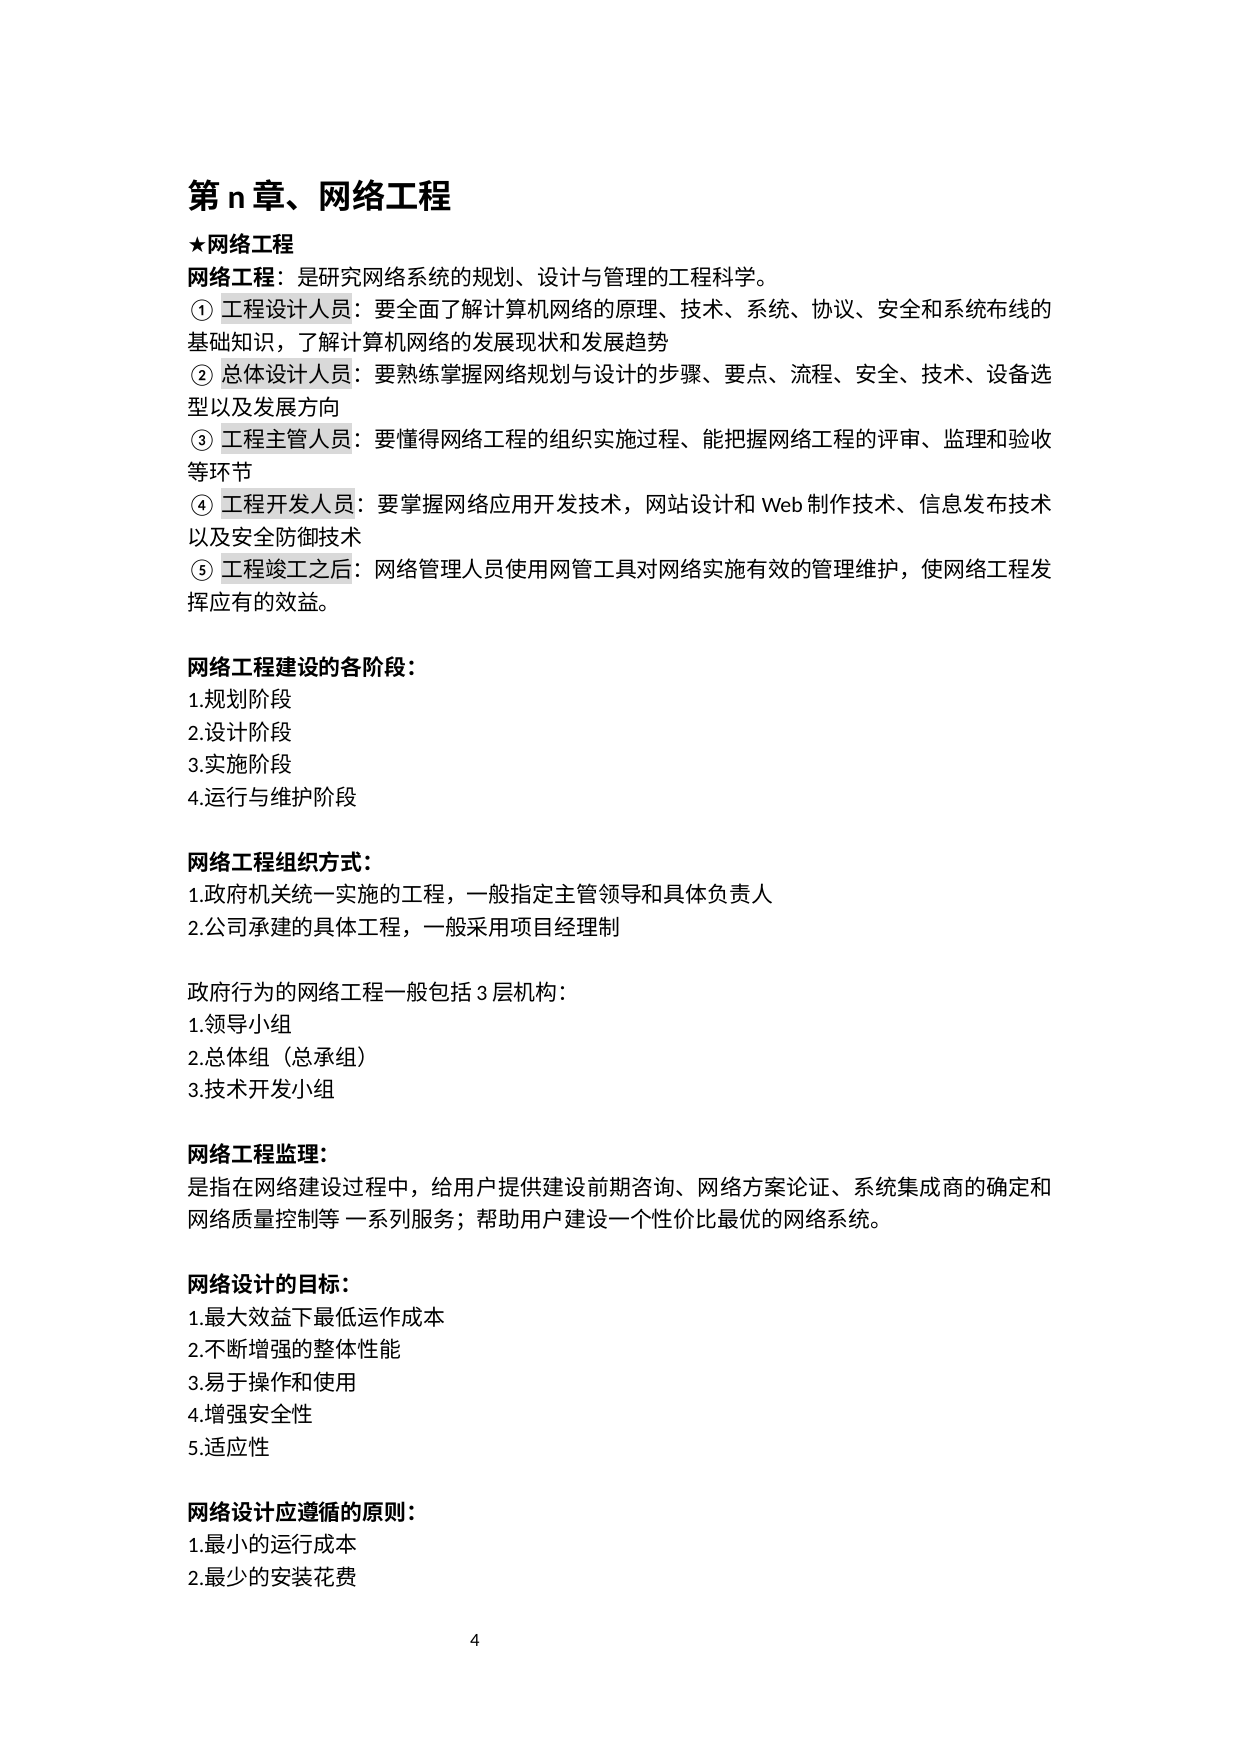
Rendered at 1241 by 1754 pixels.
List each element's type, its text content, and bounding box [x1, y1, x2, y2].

text 2.最少的安装花费 [187, 1559, 1053, 1592]
text 3.易于操作和使用 [187, 1364, 1053, 1397]
text 1.规划阶段 [187, 682, 1053, 714]
text 2.总体组（总承组） [187, 1039, 1053, 1072]
text 网络工程监理： [187, 1137, 1053, 1169]
text 1.领导小组 [187, 1007, 1053, 1039]
text 1.最大效益下最低运作成本 [187, 1299, 1053, 1332]
text 5.适应性 [187, 1429, 1053, 1462]
text 是指在网络建设过程中，给用户提供建设前期咨询、网络方案论证、系统集成商的确定和网络质量控制等 一系列服务；帮助用户建设一个性价比最优的网络系统。 [187, 1169, 1053, 1234]
text ④工程开发人员：要掌握网络应用开发技术，网站设计和Web制作技术、信息发布技术以及安全防御技术 [187, 487, 1053, 552]
text 3.技术开发小组 [187, 1072, 1053, 1104]
text 网络工程：是研究网络系统的规划、设计与管理的工程科学。 [187, 259, 1053, 292]
text ②总体设计人员：要熟练掌握网络规划与设计的步骤、要点、流程、安全、技术、设备选型以及发展方向 [187, 357, 1053, 422]
text 网络工程建设的各阶段： [187, 649, 1053, 682]
text 网络设计的目标： [187, 1267, 1053, 1299]
text 网络设计应遵循的原则： [187, 1494, 1053, 1527]
text 3.实施阶段 [187, 747, 1053, 779]
text ①工程设计人员：要全面了解计算机网络的原理、技术、系统、协议、安全和系统布线的基础知识，了解计算机网络的发展现状和发展趋势 [187, 292, 1053, 357]
text 1.最小的运行成本 [187, 1527, 1053, 1559]
text 网络工程组织方式： [187, 844, 1053, 877]
text 2.不断增强的整体性能 [187, 1332, 1053, 1364]
text 2.公司承建的具体工程，一般采用项目经理制 [187, 909, 1053, 942]
text 4.运行与维护阶段 [187, 779, 1053, 812]
text 政府行为的网络工程一般包括3层机构： [187, 974, 1053, 1007]
text 1.政府机关统一实施的工程，一般指定主管领导和具体负责人 [187, 877, 1053, 909]
text ⑤工程竣工之后：网络管理人员使用网管工具对网络实施有效的管理维护，使网络工程发挥应有的效益。 [187, 552, 1053, 617]
text 4.增强安全性 [187, 1397, 1053, 1429]
text 2.设计阶段 [187, 714, 1053, 747]
text ★网络工程 [187, 227, 1053, 259]
text 第n章、网络工程 [187, 162, 1053, 227]
text ③工程主管人员：要懂得网络工程的组织实施过程、能把握网络工程的评审、监理和验收等环节 [187, 422, 1053, 487]
